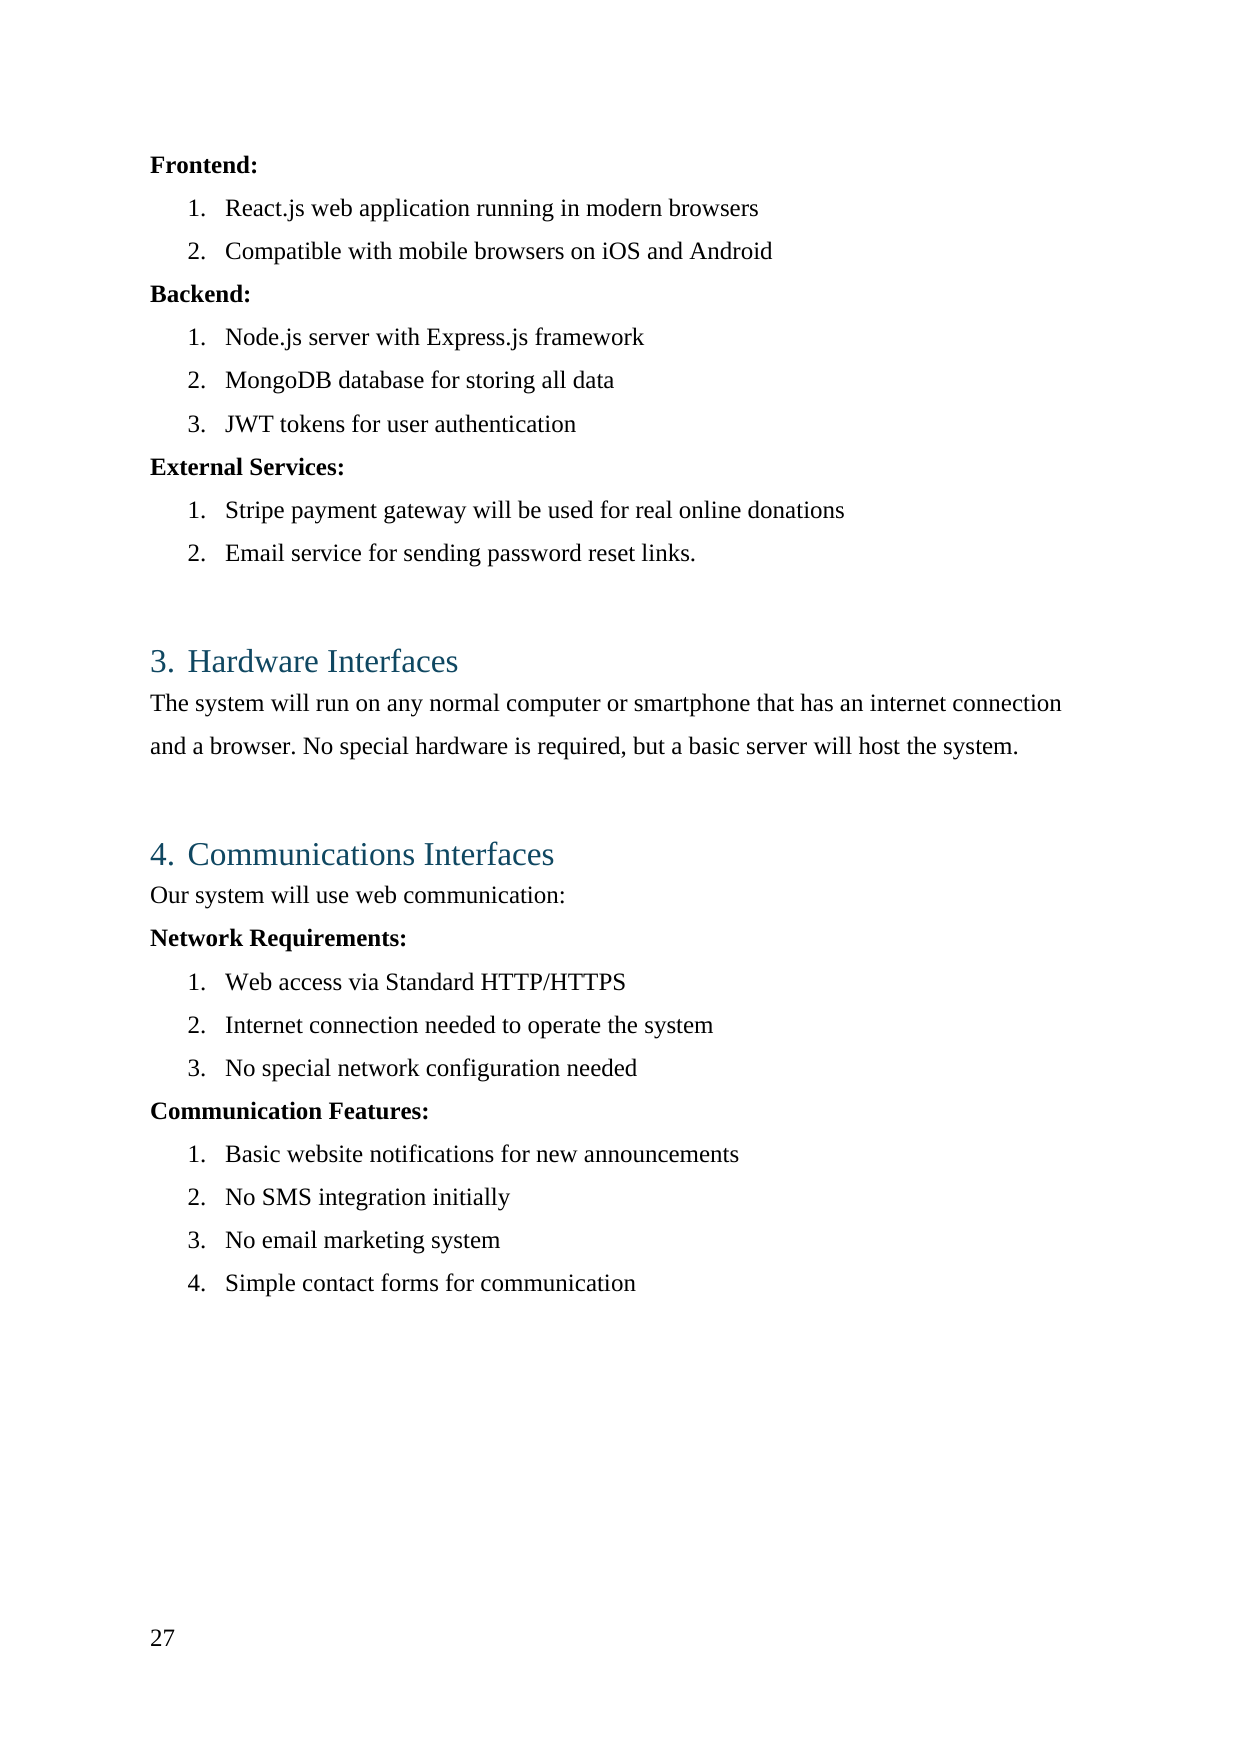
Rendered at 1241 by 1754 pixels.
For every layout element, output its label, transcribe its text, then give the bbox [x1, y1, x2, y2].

list Web access via Standard HTTP/HTTPS [187, 967, 1090, 995]
list Stripe payment gateway will be used for real online donations [187, 495, 1090, 524]
list React.js web application running in modern browsers [187, 193, 1090, 222]
text Communication Features: [150, 1096, 1090, 1125]
list No special network configuration needed [187, 1053, 1090, 1082]
text Backend: [150, 279, 1090, 308]
subtitle Communications Interfaces [150, 834, 1090, 872]
text The system will run on any normal computer or smartphone that has an internet connection and a browser. No special hardware is required, but a basic server will host the system. [150, 688, 1090, 759]
list No SMS integration initially [187, 1182, 1090, 1211]
list Compatible with mobile browsers on iOS and Android [187, 236, 1090, 265]
text Network Requirements: [150, 923, 1090, 952]
list Node.js server with Express.js framework [187, 322, 1090, 351]
text External Services: [150, 452, 1090, 481]
list Internet connection needed to operate the system [187, 1010, 1090, 1038]
list Email service for sending password reset links. [187, 538, 1090, 567]
list MongoDB database for storing all data [187, 366, 1090, 394]
list JWT tokens for user authentication [187, 409, 1090, 437]
list No email marketing system [187, 1225, 1090, 1254]
list Basic website notifications for new announcements [187, 1139, 1090, 1168]
subtitle Hardware Interfaces [150, 641, 1090, 679]
list Simple contact forms for communication [187, 1268, 1090, 1297]
text Our system will use web communication: [150, 880, 1090, 909]
text Frontend: [150, 150, 1090, 179]
